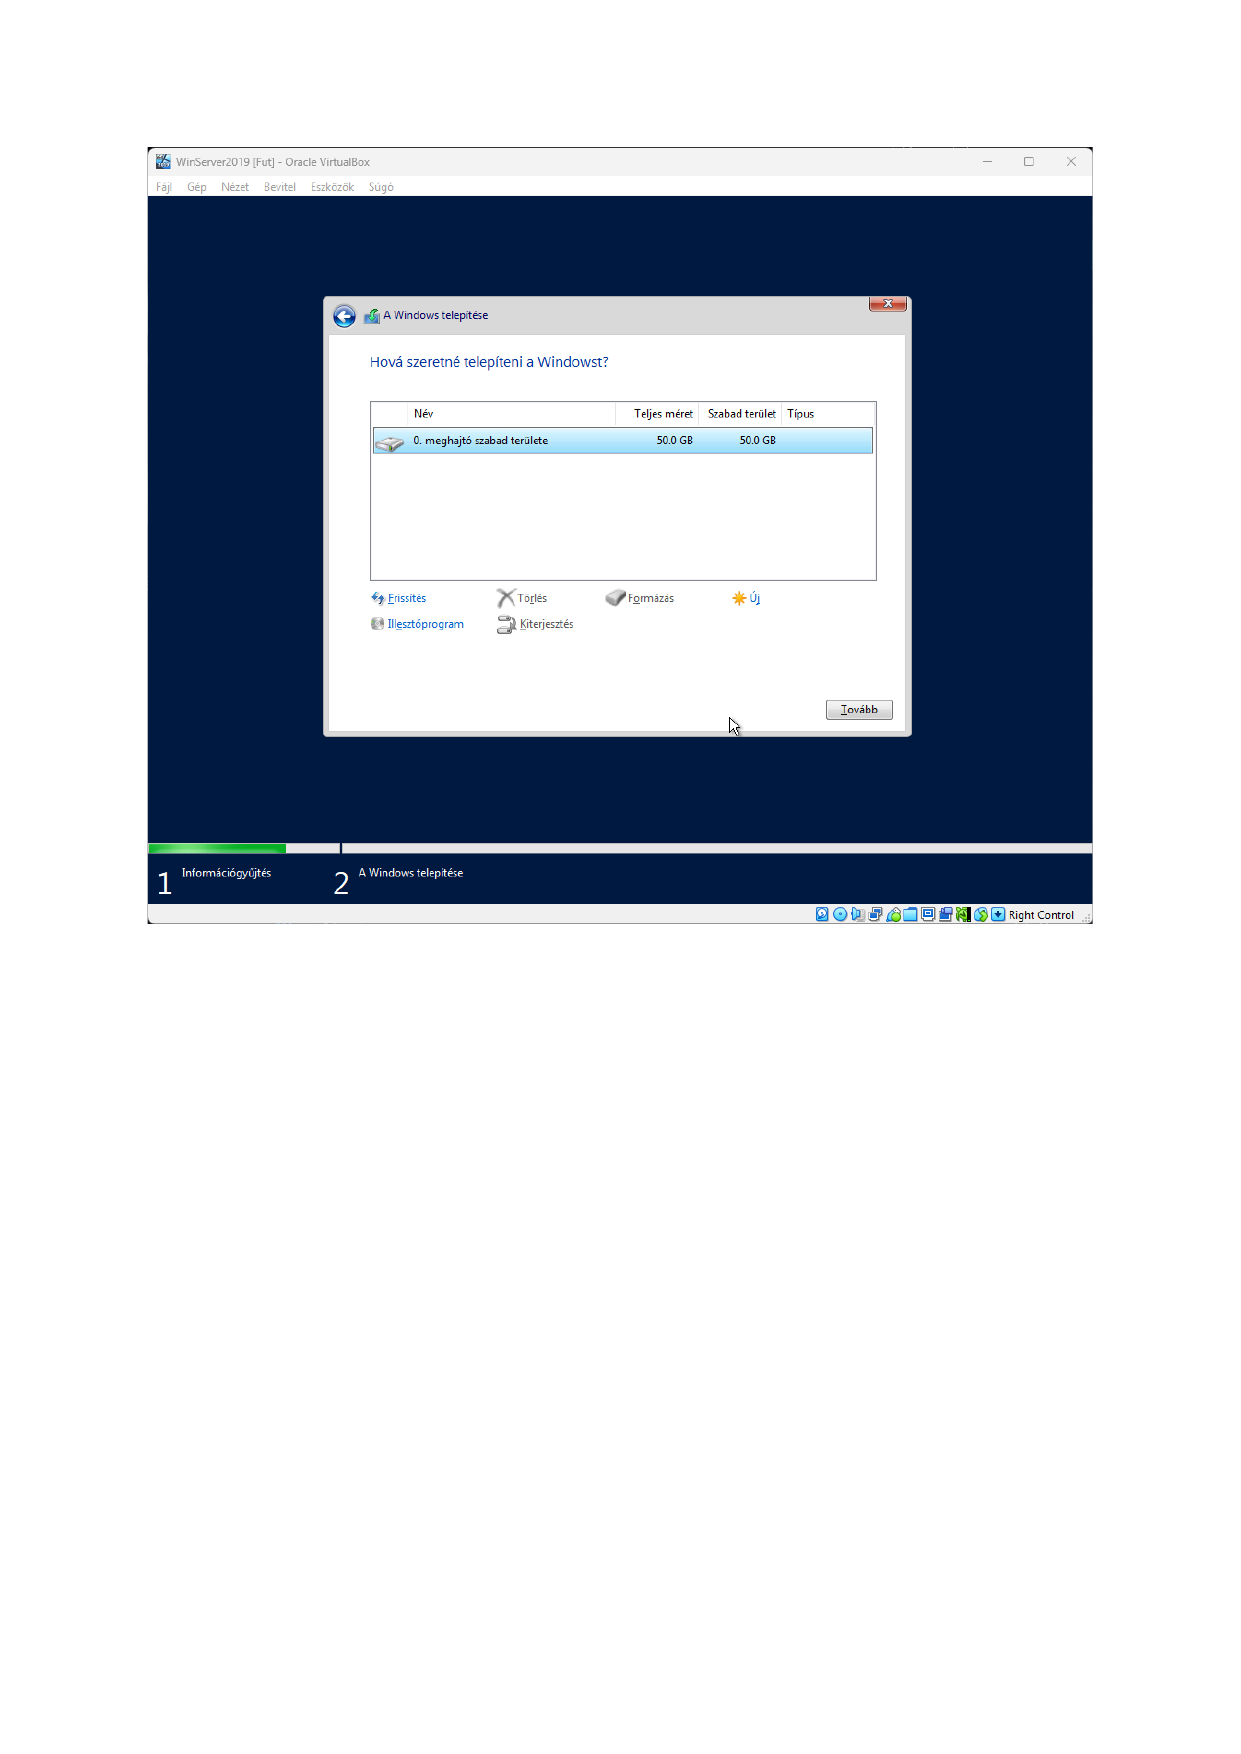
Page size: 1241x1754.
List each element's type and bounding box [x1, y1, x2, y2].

picture [147, 147, 1093, 924]
